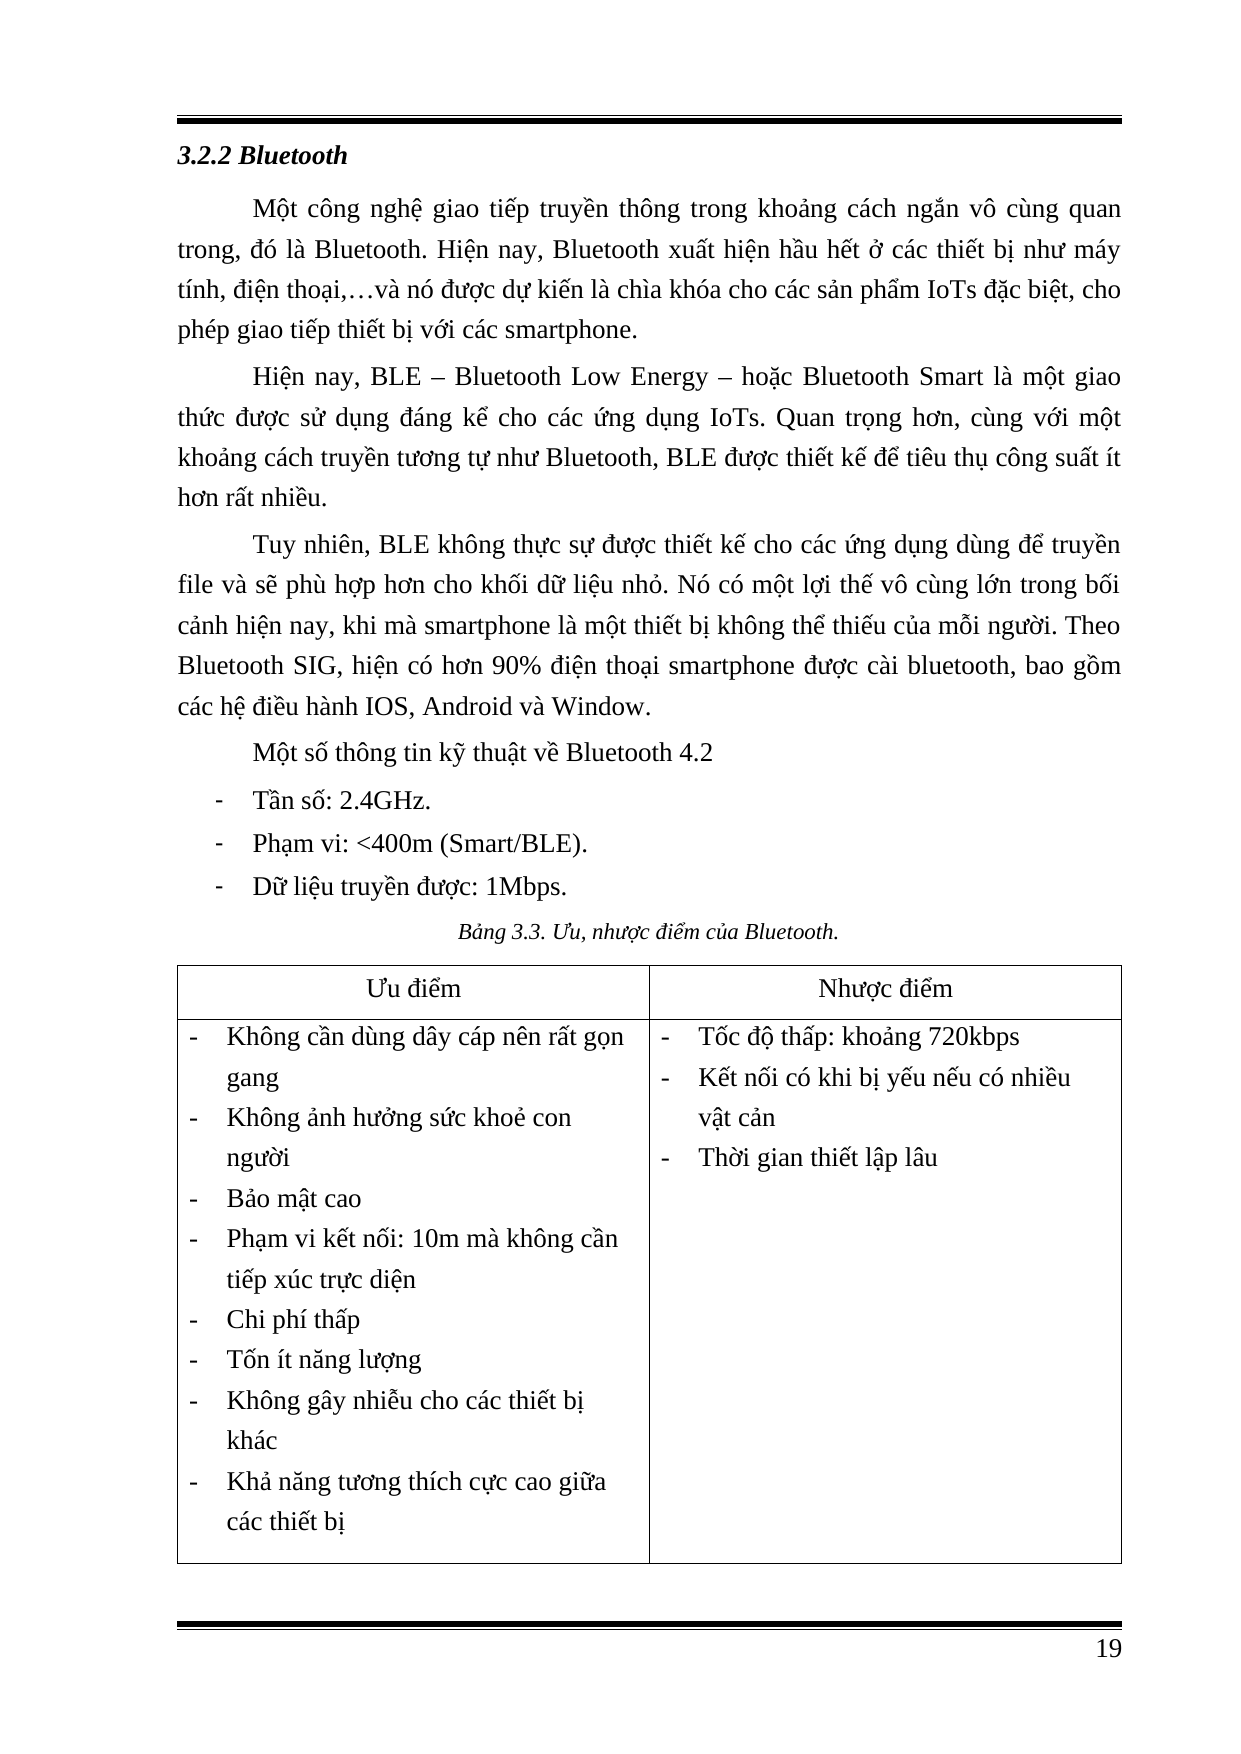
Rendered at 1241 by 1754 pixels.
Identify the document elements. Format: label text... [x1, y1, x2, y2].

text Tuy nhiên, BLE không thực sự được thiết kế cho các ứng dụng dùng để truyền file và sẽ phù hợp hơn cho khối dữ liệu nhỏ. Nó có một lợi thế vô cùng lớn trong bối cảnh hiện nay, khi mà smartphone là một thiết bị không thể thiếu của mỗi người. Theo Bluetooth SIG, hiện có hơn 90% điện thoại smartphone được cài bluetooth, bao gồm các hệ điều hành IOS, Android và Window. [177, 528, 1122, 721]
text Một công nghệ giao tiếp truyền thông trong khoảng cách ngắn vô cùng quan trong, đó là Bluetooth. Hiện nay, Bluetooth xuất hiện hầu hết ở các thiết bị như máy tính, điện thoại,…và nó được dự kiến là chìa khóa cho các sản phẩm IoTs đặc biệt, cho phép giao tiếp thiết bị với các smartphone. [177, 192, 1122, 345]
table_cell Không cần dùng dây cáp nên rất gọn gang Không ảnh hưởng sức khoẻ con người Bảo mật cao Phạm vi kết nối: 10m mà không cần tiếp xúc trực diện Chi phí thấp Tốn ít năng lượng Không gây nhiễu cho các thiết bị khác Khả năng tương thích cực cao giữa các thiết bị [178, 1020, 649, 1562]
text Hiện nay, BLE – Bluetooth Low Energy – hoặc Bluetooth Smart là một giao thức được sử dụng đáng kể cho các ứng dụng IoTs. Quan trọng hơn, cùng với một khoảng cách truyền tương tự như Bluetooth, BLE được thiết kế để tiêu thụ công suất ít hơn rất nhiều. [177, 360, 1122, 513]
subtitle Bluetooth [177, 139, 1122, 171]
list Phạm vi: <400m (Smart/BLE). [215, 826, 1122, 859]
table_cell Tốc độ thấp: khoảng 720kbps Kết nối có khi bị yếu nếu có nhiều vật cản Thời gian thiết lập lâu [650, 1020, 1121, 1562]
list Dữ liệu truyền được: 1Mbps. [215, 869, 1122, 902]
text Một số thông tin kỹ thuật về Bluetooth 4.2 [177, 736, 1122, 768]
table_header Ưu điểm [178, 966, 649, 1019]
table_header Nhược điểm [650, 966, 1121, 1019]
list Tần số: 2.4GHz. [215, 783, 1122, 816]
